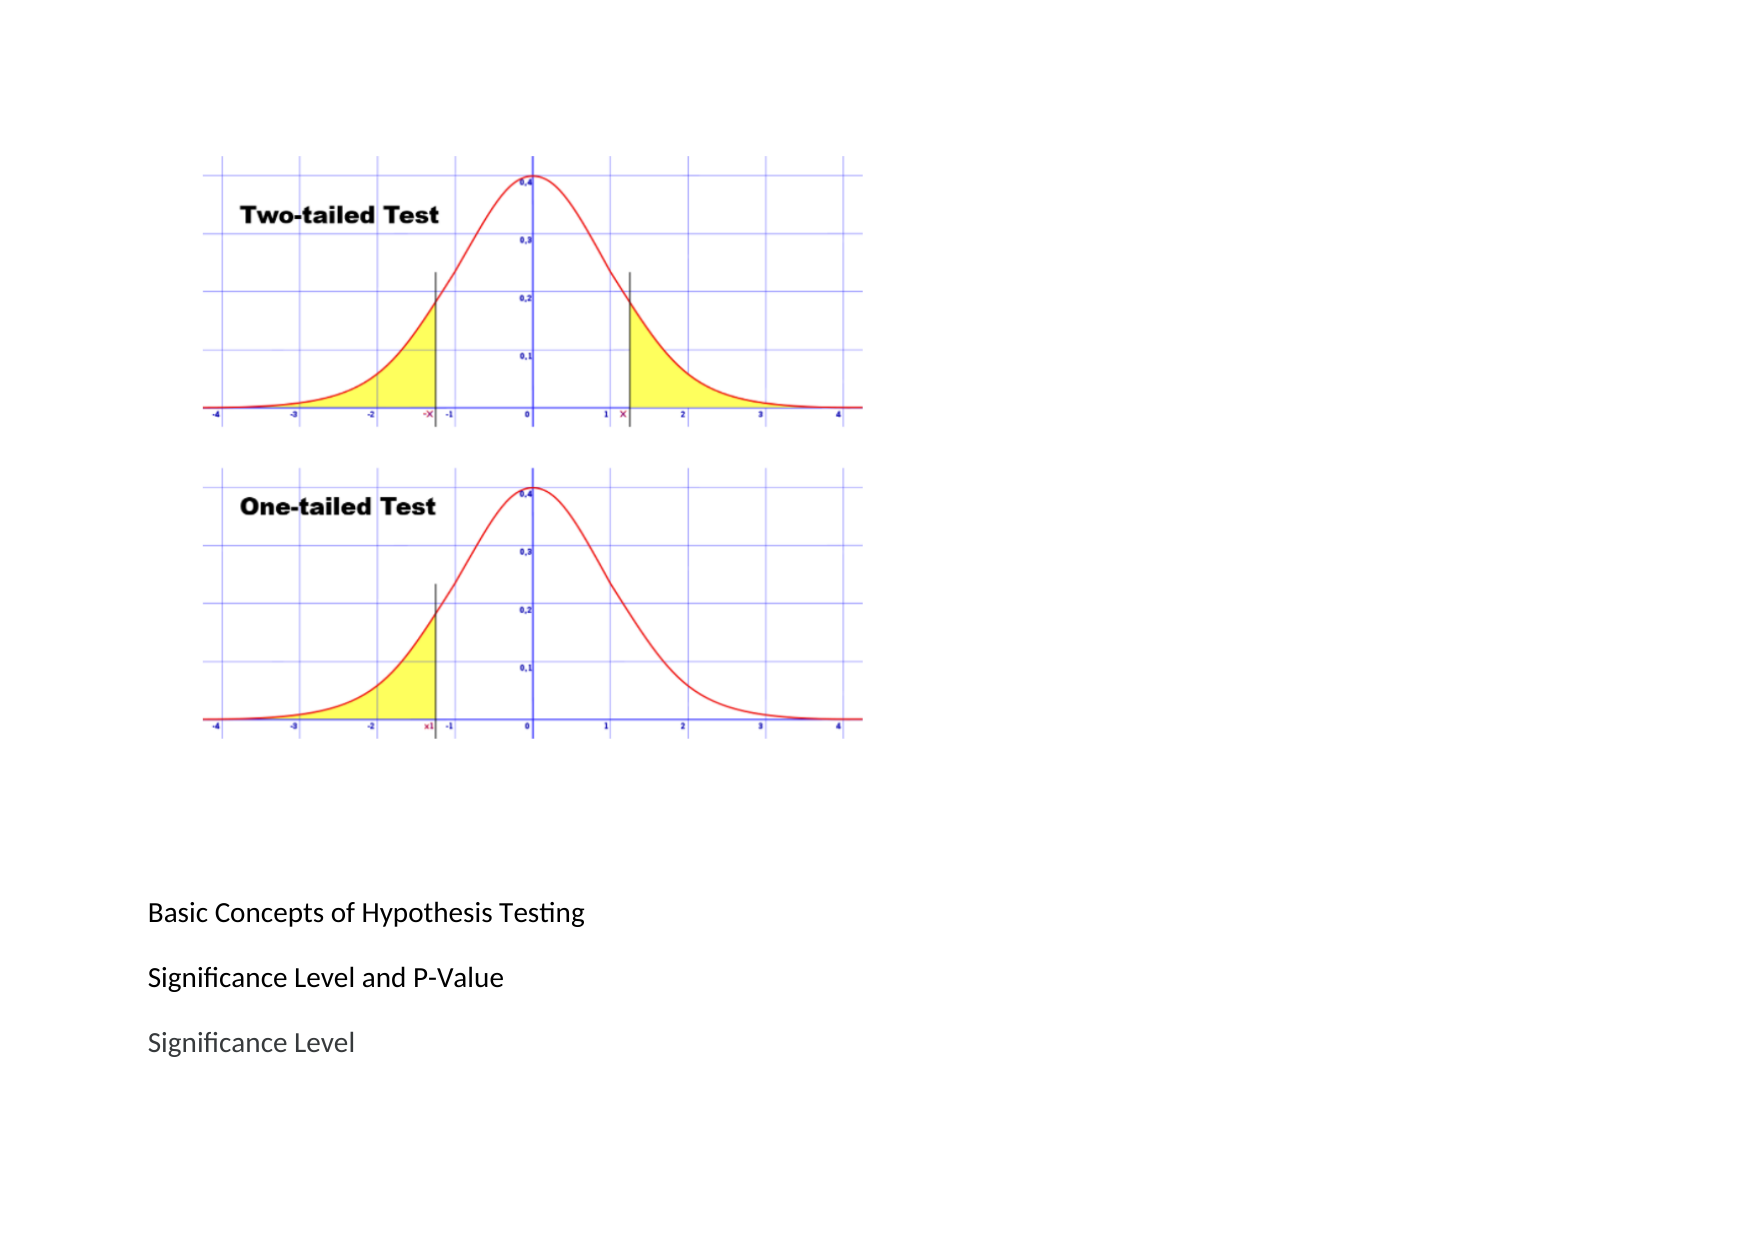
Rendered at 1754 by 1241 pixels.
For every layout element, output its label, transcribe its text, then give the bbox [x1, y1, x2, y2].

subtitle Significance Level and P-Value [148, 959, 1606, 995]
subtitle Significance Level [148, 1024, 1606, 1060]
subtitle Basic Concepts of Hypothesis Testing [148, 894, 1606, 930]
picture [147, 147, 948, 759]
